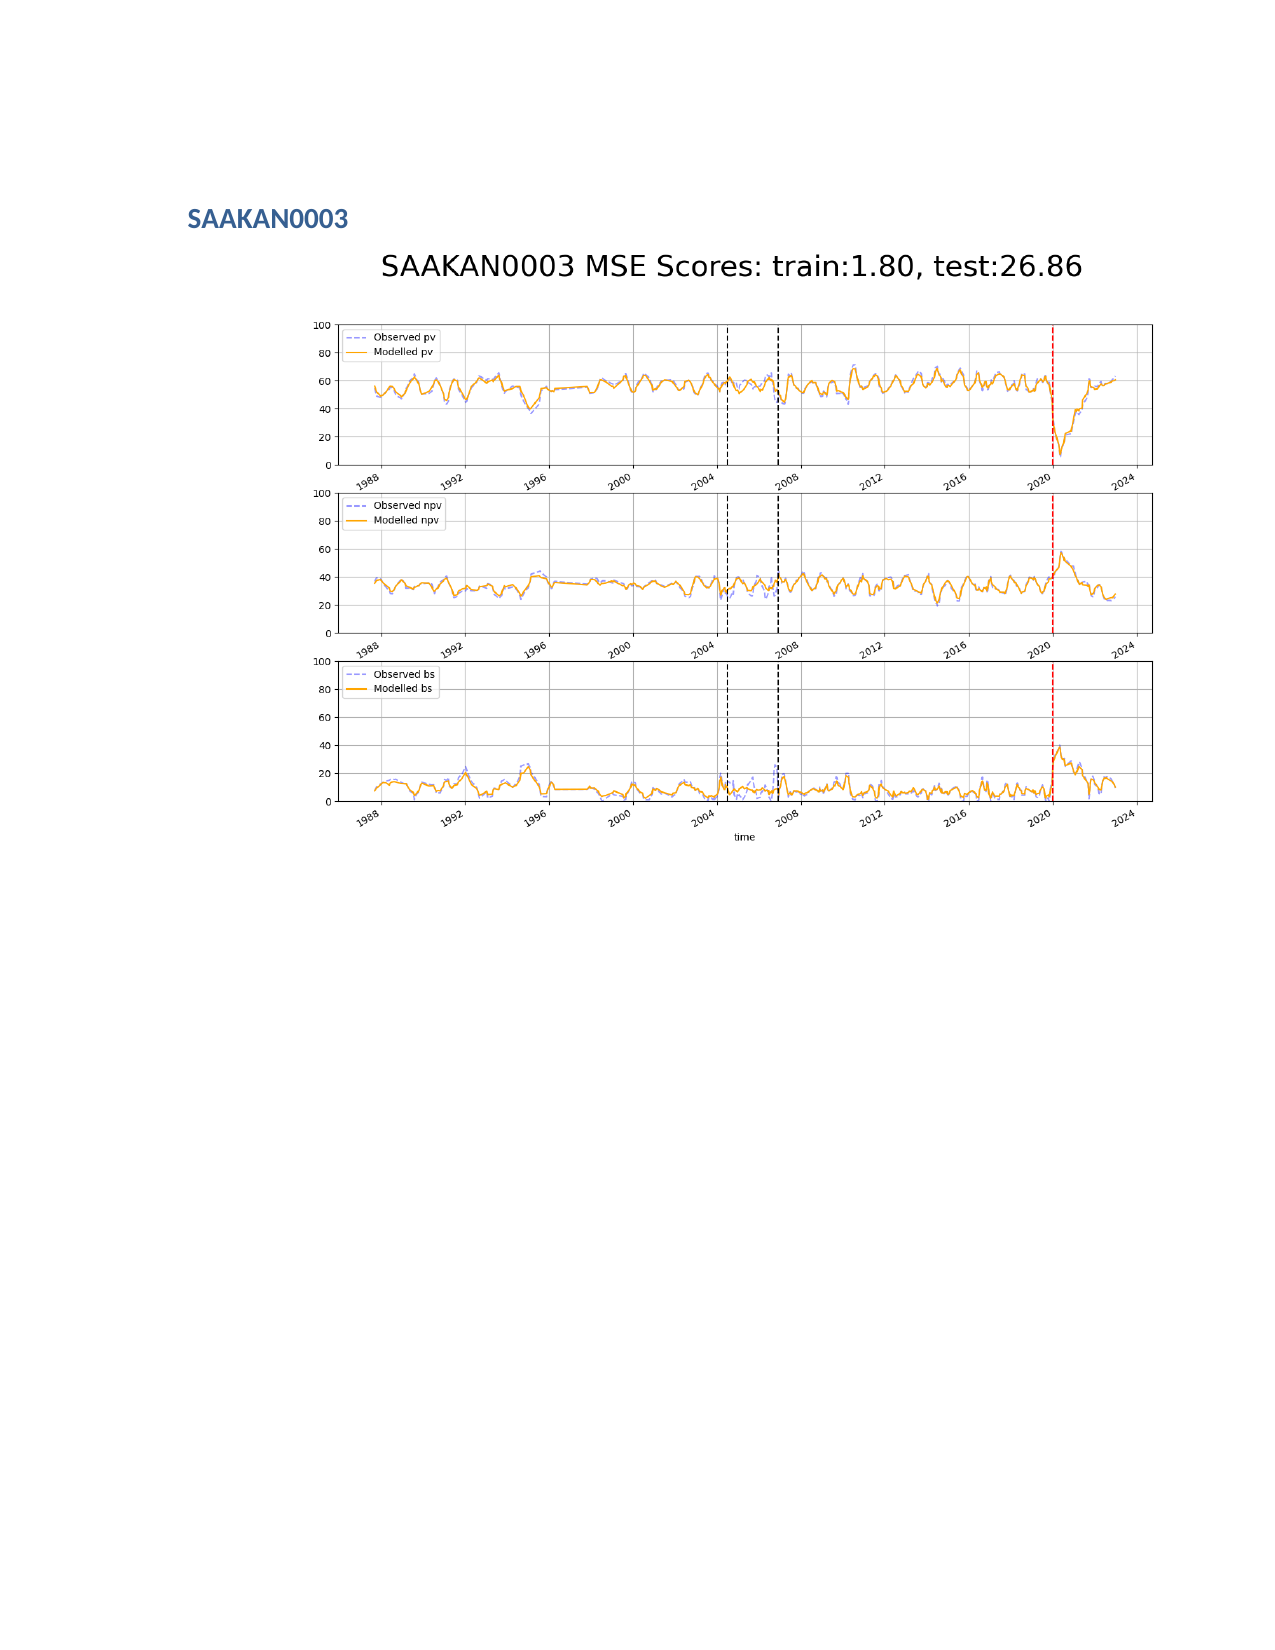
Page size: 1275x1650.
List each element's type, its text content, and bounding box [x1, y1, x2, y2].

subtitle SAAKAN0003 [187, 200, 1087, 236]
picture [206, 241, 1257, 941]
